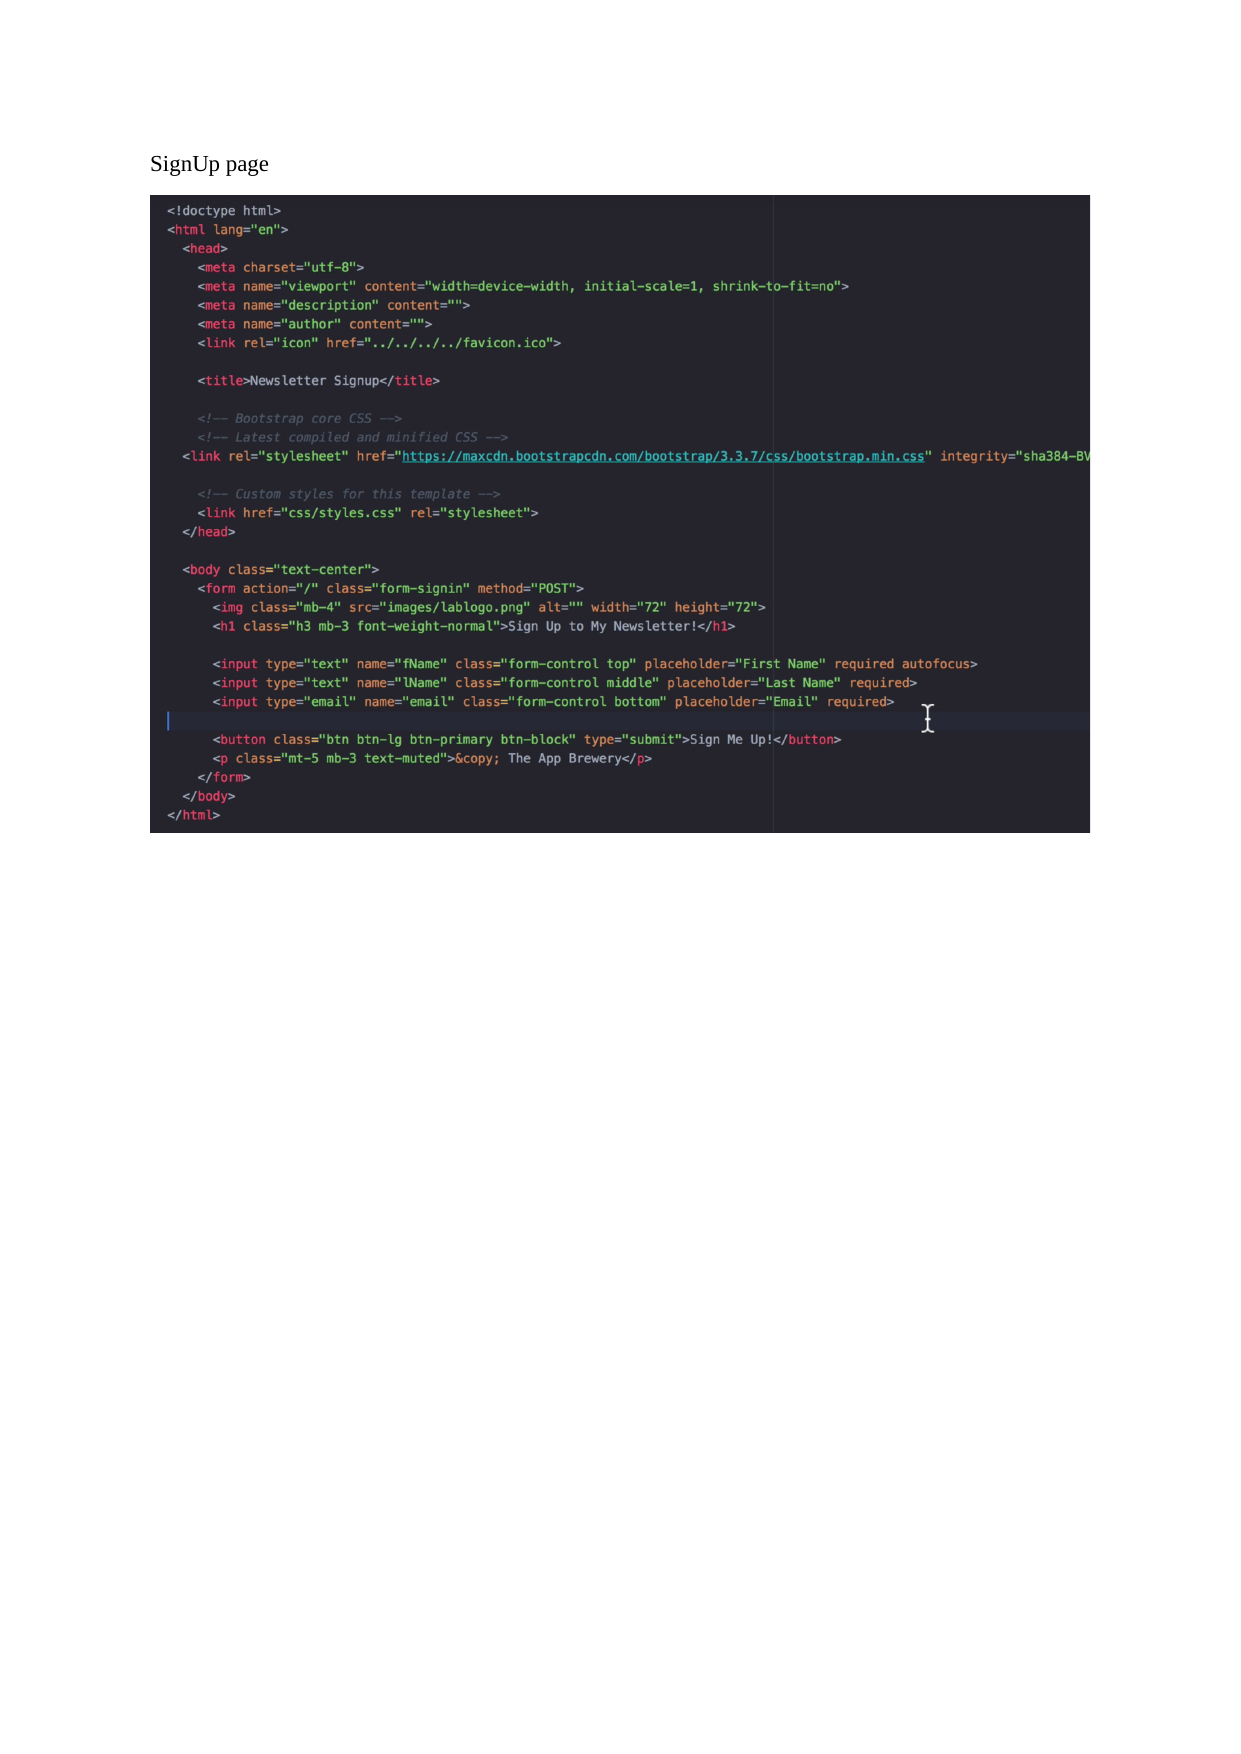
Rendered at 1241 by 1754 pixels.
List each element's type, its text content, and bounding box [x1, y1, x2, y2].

text SignUp page [150, 150, 1090, 176]
picture [150, 195, 1091, 833]
